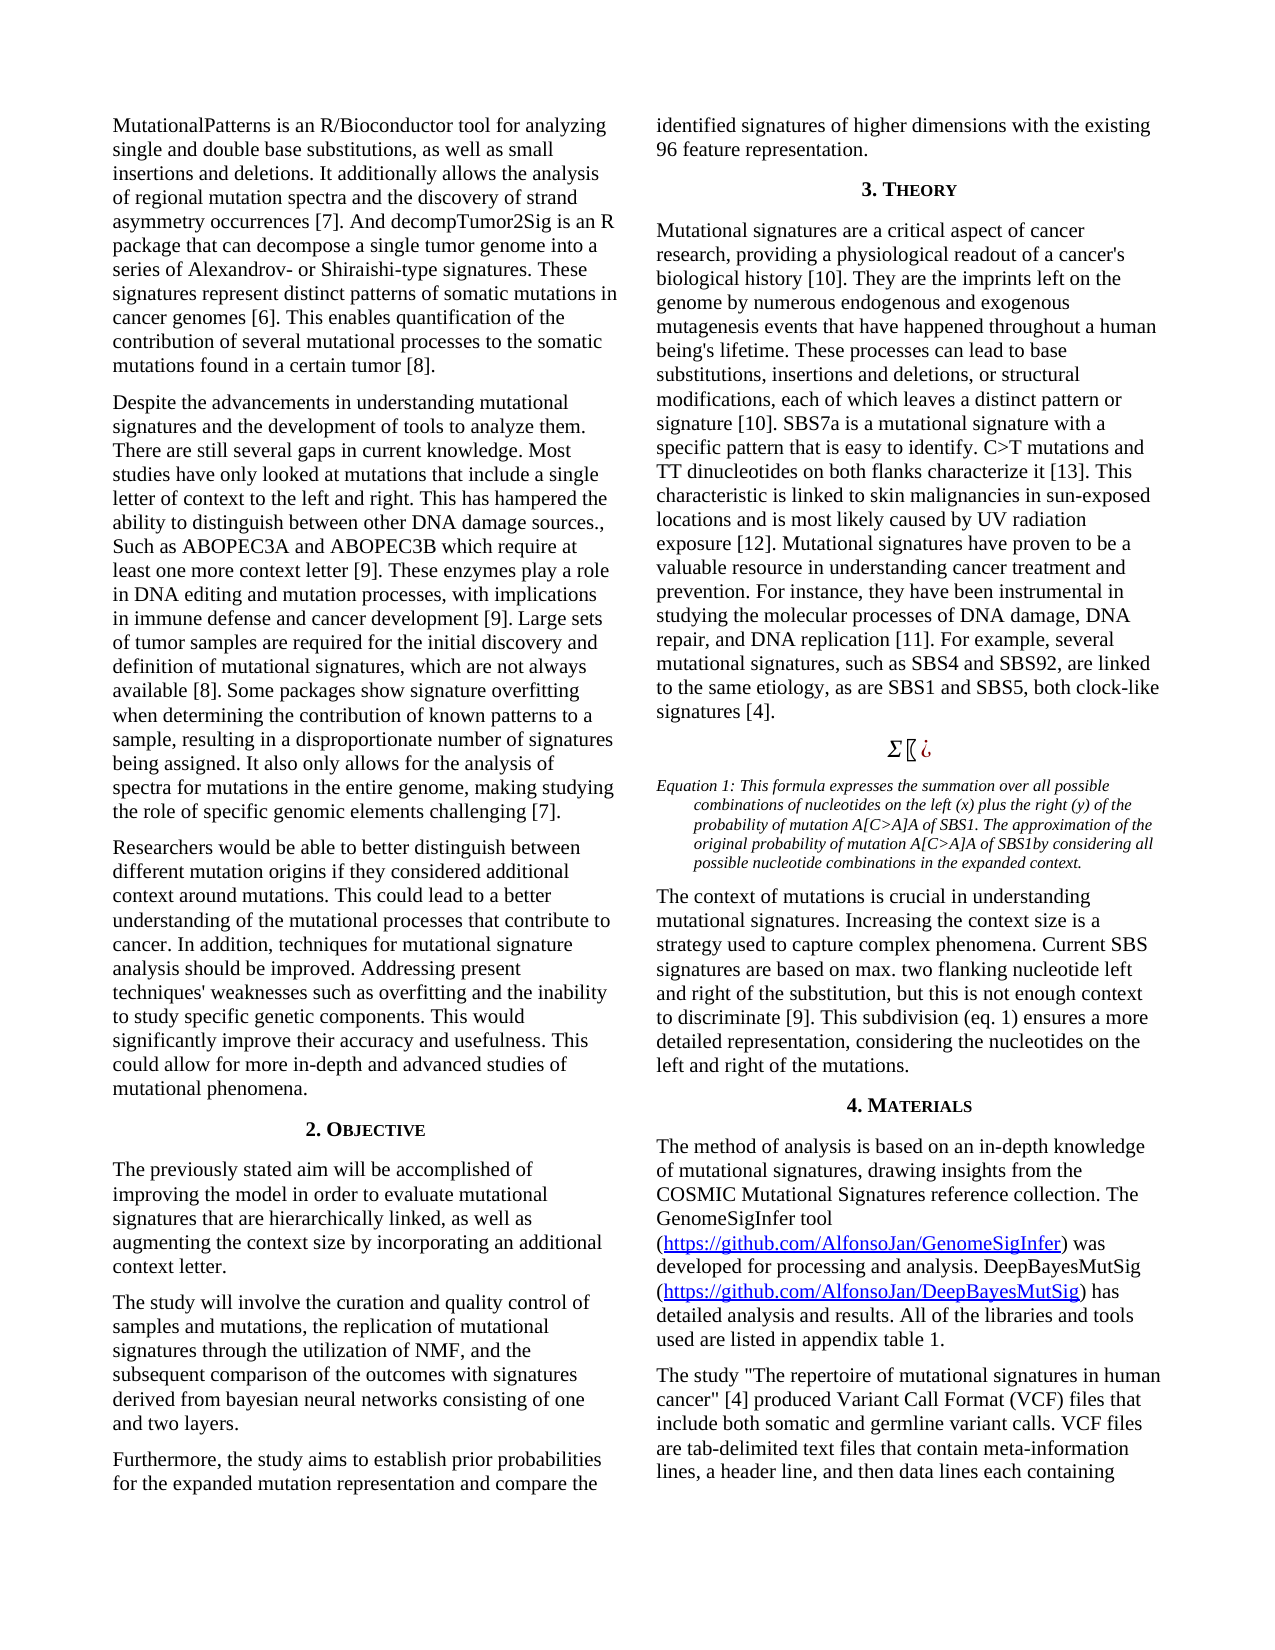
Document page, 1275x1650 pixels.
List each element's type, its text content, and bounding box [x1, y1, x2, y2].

list Despite the advancements in understanding mutational signatures and the development of tools to analyze them. There are still several gaps in current knowledge. Most studies have only looked at mutations that include a single letter of context to the left and right. This has hampered the ability to distinguish between other DNA damage sources., Such as ABOPEC3A and ABOPEC3B which require at least one more context letter [9]. These enzymes play a role in DNA editing and mutation processes, with implications in immune defense and cancer development [9]. Large sets of tumor samples are required for the initial discovery and definition of mutational signatures, which are not always available [8]. Some packages show signature overfitting when determining the contribution of known patterns to a sample, resulting in a disproportionate number of signatures being assigned. It also only allows for the analysis of spectra for mutations in the entire genome, making studying the role of specific genomic elements challenging [7]. [112, 390, 619, 823]
subtitle 3. Theory [656, 177, 1162, 201]
list The context of mutations is crucial in understanding mutational signatures. Increasing the context size is a strategy used to capture complex phenomena. Current SBS signatures are based on max. two flanking nucleotide left and right of the substitution, but this is not enough context to discriminate [9]. This subdivision (eq. 1) ensures a more detailed representation, considering the nucleotides on the left and right of the mutations. [656, 884, 1162, 1077]
subtitle 2. Objective [112, 1117, 619, 1141]
list Mutational signatures are a critical aspect of cancer research, providing a physiological readout of a cancer's biological history [10]. They are the imprints left on the genome by numerous endogenous and exogenous mutagenesis events that have happened throughout a human being's lifetime. These processes can lead to base substitutions, insertions and deletions, or structural modifications, each of which leaves a distinct pattern or signature [10]. SBS7a is a mutational signature with a specific pattern that is easy to identify. C>T mutations and TT dinucleotides on both flanks characterize it [13]. This characteristic is linked to skin malignancies in sun-exposed locations and is most likely caused by UV radiation exposure [12]. Mutational signatures have proven to be a valuable resource in understanding cancer treatment and prevention. For instance, they have been instrumental in studying the molecular processes of DNA damage, DNA repair, and DNA replication [11]. For example, several mutational signatures, such as SBS4 and SBS92, are linked to the same etiology, as are SBS1 and SBS5, both clock-like signatures [4]. [656, 218, 1162, 723]
list The previously stated aim will be accomplished of improving the model in order to evaluate mutational signatures that are hierarchically linked, as well as augmenting the context size by incorporating an additional context letter. [112, 1157, 619, 1278]
list Researchers would be able to better distinguish between different mutation origins if they considered additional context around mutations. This could lead to a better understanding of the mutational processes that contribute to cancer. In addition, techniques for mutational signature analysis should be improved. Addressing present techniques' weaknesses such as overfitting and the inability to study specific genetic components. This would significantly improve their accuracy and usefulness. This could allow for more in-depth and advanced studies of mutational phenomena. [112, 835, 619, 1100]
list The study will involve the curation and quality control of samples and mutations, the replication of mutational signatures through the utilization of NMF, and the subsequent comparison of the outcomes with signatures derived from bayesian neural networks consisting of one and two layers. [112, 1290, 619, 1434]
list The method of analysis is based on an in-depth knowledge of mutational signatures, drawing insights from the COSMIC Mutational Signatures reference collection. The GenomeSigInfer tool (https://github.com/AlfonsoJan/GenomeSigInfer) was developed for processing and analysis. DeepBayesMutSig (https://github.com/AlfonsoJan/DeepBayesMutSig) has detailed analysis and results. All of the libraries and tools used are listed in appendix table 1. [656, 1134, 1162, 1351]
subtitle 4. Materials [656, 1093, 1162, 1117]
list Furthermore, the study aims to establish prior probabilities for the expanded mutation representation and compare the identified signatures of higher dimensions with the existing 96 feature representation. [112, 1447, 619, 1495]
list MutationalPatterns is an R/Bioconductor tool for analyzing single and double base substitutions, as well as small insertions and deletions. It additionally allows the analysis of regional mutation spectra and the discovery of strand asymmetry occurrences [7]. And decompTumor2Sig is an R package that can decompose a single tumor genome into a series of Alexandrov- or Shiraishi-type signatures. These signatures represent distinct patterns of somatic mutations in cancer genomes [6]. This enables quantification of the contribution of several mutational processes to the somatic mutations found in a certain tumor [8]. [112, 112, 619, 377]
list Furthermore, the study aims to establish prior probabilities for the expanded mutation representation and compare the identified signatures of higher dimensions with the existing 96 feature representation. [656, 112, 1162, 161]
list Equation 1: This formula expresses the summation over all possible combinations of nucleotides on the left (x) plus the right (y) of the probability of mutation A[C>A]A of SBS1. The approximation of the original probability of mutation A[C>A]A of SBS1by considering all possible nucleotide combinations in the expanded context. [656, 776, 1162, 872]
